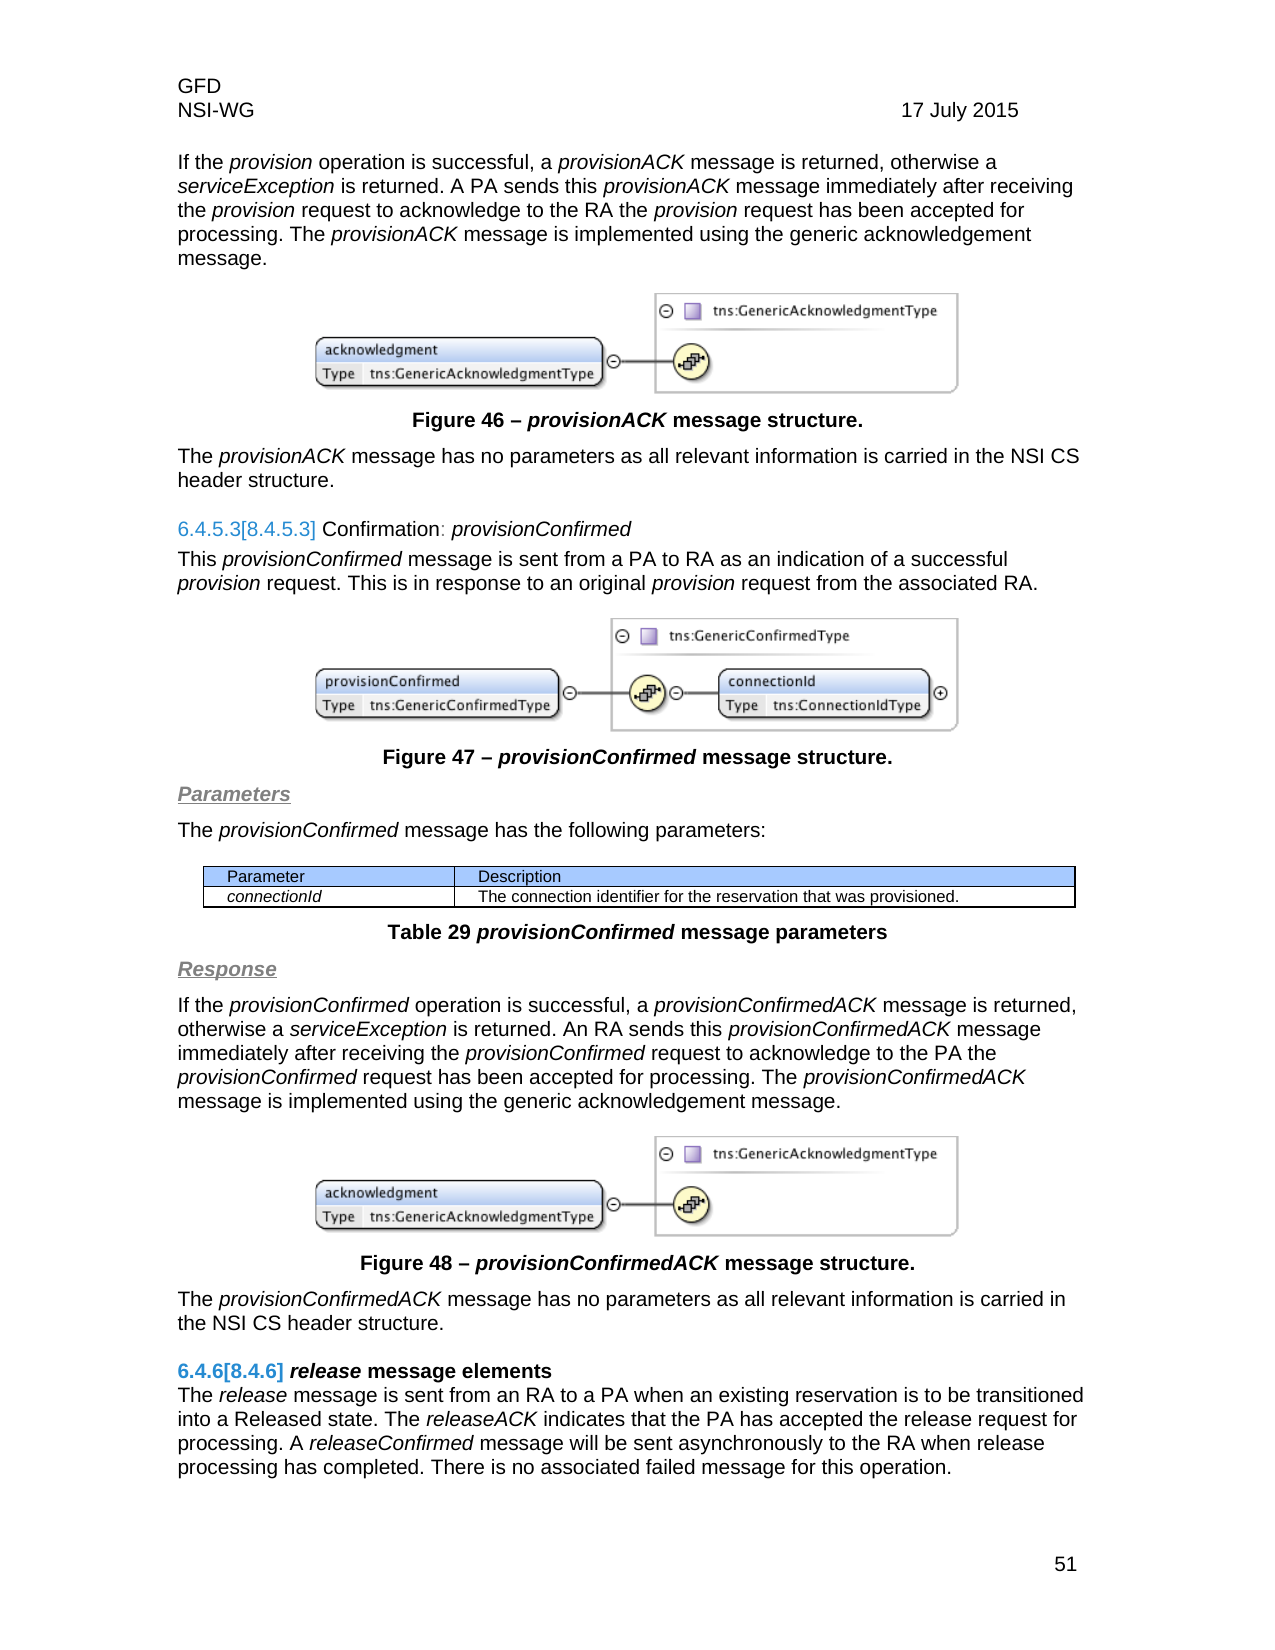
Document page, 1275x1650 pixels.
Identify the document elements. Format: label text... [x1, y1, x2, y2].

subtitle Confirmation: provisionConfirmed [177, 517, 1098, 541]
text Figure 48 – provisionConfirmedACK message structure. [177, 1250, 1098, 1274]
picture [315, 1136, 960, 1238]
text The provisionConfirmed message has the following parameters: [177, 818, 1098, 842]
subtitle release message elements [177, 1359, 1098, 1383]
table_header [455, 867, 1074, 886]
text If the provisionConfirmed operation is successful, a provisionConfirmedACK message is returned, otherwise a serviceException is returned. An RA sends this provisionConfirmedACK message immediately after receiving the provisionConfirmed request to acknowledge to the PA the provisionConfirmed request has been accepted for processing. The provisionConfirmedACK message is implemented using the generic acknowledgement message. [177, 993, 1098, 1113]
text Table 29 provisionConfirmed message parameters [177, 920, 1098, 944]
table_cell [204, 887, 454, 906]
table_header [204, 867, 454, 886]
text Parameters [177, 782, 1098, 806]
picture [315, 293, 960, 395]
text Figure 47 – provisionConfirmed message structure. [177, 745, 1098, 769]
text Figure 46 – provisionACK message structure. [177, 407, 1098, 431]
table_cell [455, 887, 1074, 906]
text If the provision operation is successful, a provisionACK message is returned, otherwise a serviceException is returned. A PA sends this provisionACK message immediately after receiving the provision request to acknowledge to the RA the provision request has been accepted for processing. The provisionACK message is implemented using the generic acknowledgement message. [177, 150, 1098, 270]
text The provisionACK message has no parameters as all relevant information is carried in the NSI CS header structure. [177, 444, 1098, 492]
text This provisionConfirmed message is sent from a PA to RA as an indication of a successful provision request. This is in response to an original provision request from the associated RA. [177, 547, 1098, 595]
text The release message is sent from an RA to a PA when an existing reservation is to be transitioned into a Released state. The releaseACK indicates that the PA has accepted the release request for processing. A releaseConfirmed message will be sent asynchronously to the RA when release processing has completed. There is no associated failed message for this operation. [177, 1383, 1098, 1478]
picture [315, 618, 960, 733]
text The provisionConfirmedACK message has no parameters as all relevant information is carried in the NSI CS header structure. [177, 1287, 1098, 1335]
text Response [177, 956, 1098, 980]
